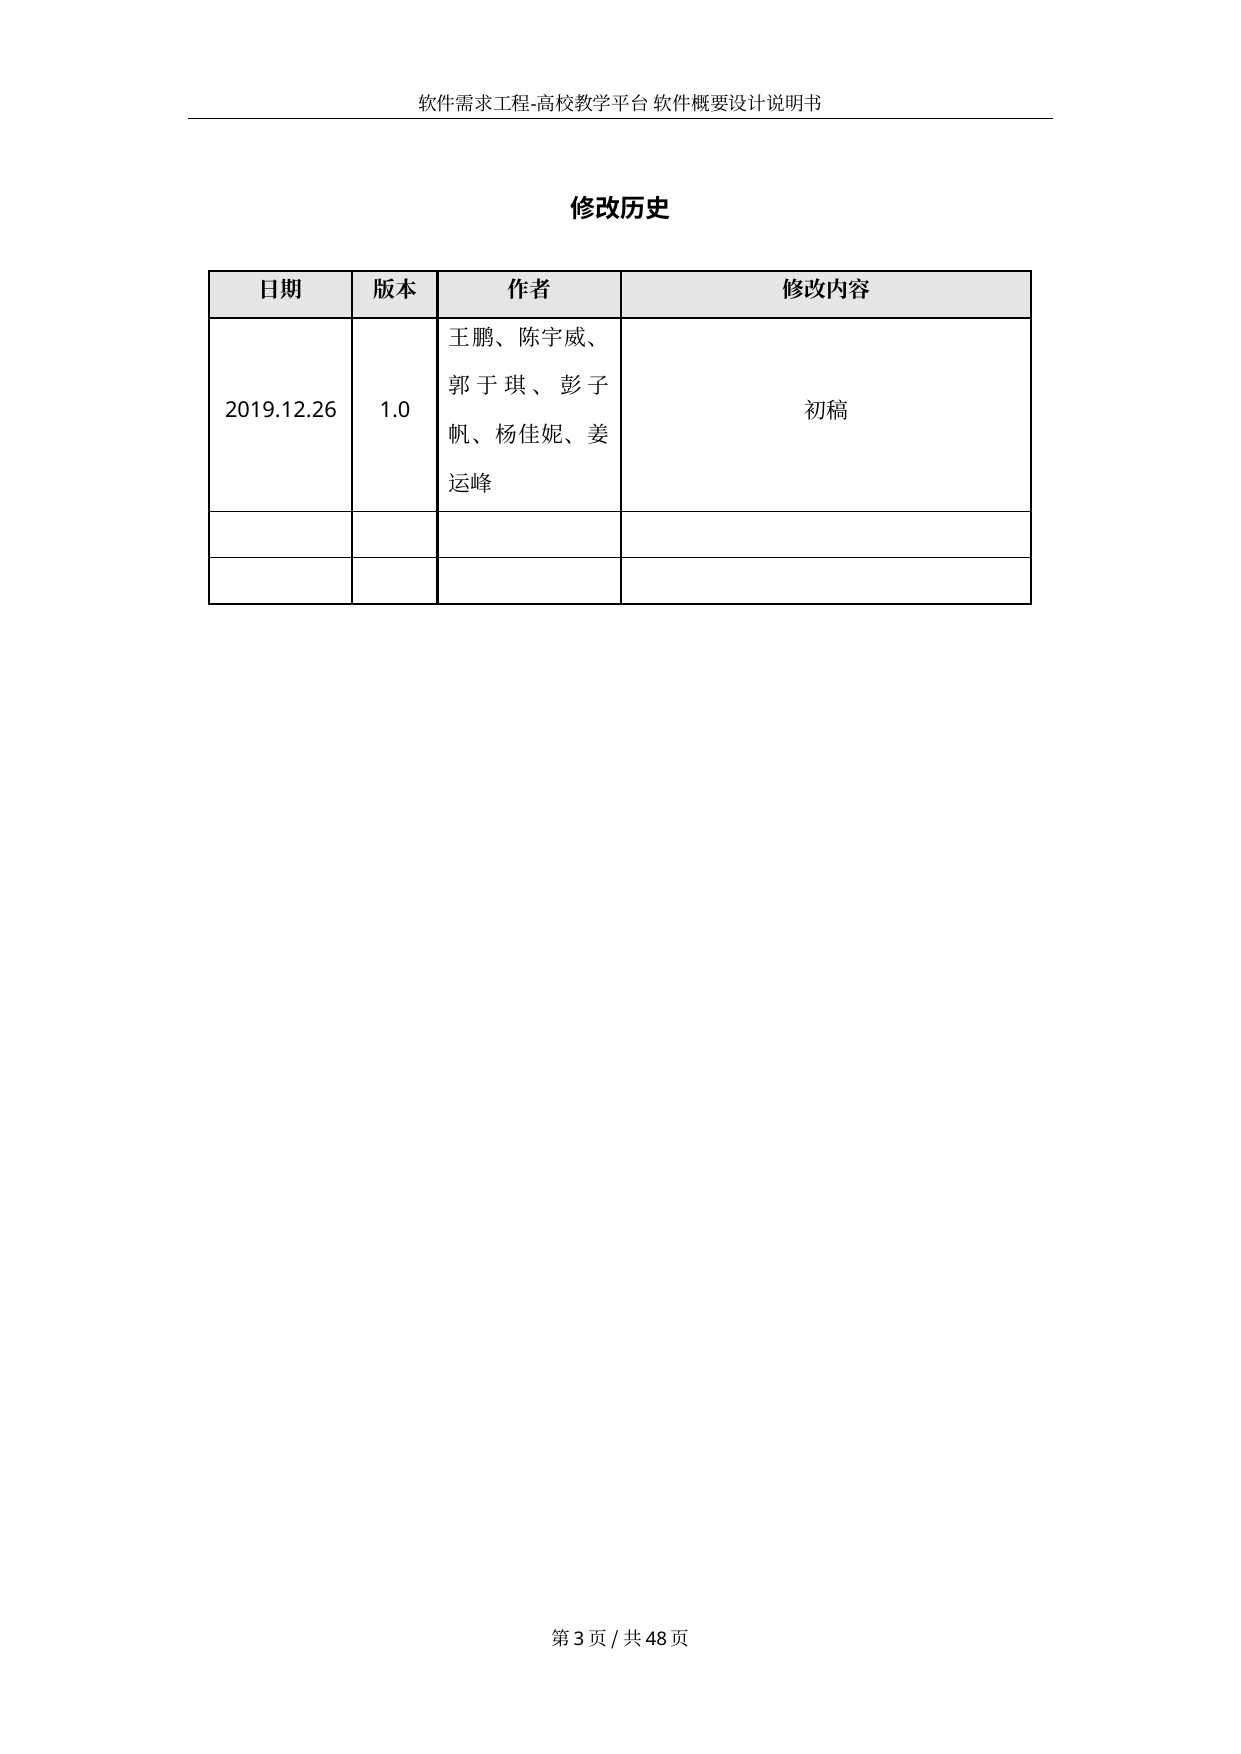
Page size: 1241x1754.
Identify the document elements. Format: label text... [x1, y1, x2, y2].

table_cell [353, 558, 436, 603]
table_header 日期 [210, 272, 351, 317]
table_cell 2019.12.26 [210, 319, 351, 511]
table_cell [622, 512, 1030, 557]
table_cell 1.0 [353, 319, 436, 511]
table_cell 初稿 [622, 319, 1030, 511]
table_cell 王鹏、陈宇威、郭于琪、彭子帆、杨佳妮、姜运峰 [439, 319, 620, 511]
table_header 修改内容 [622, 272, 1030, 317]
table_cell [210, 558, 351, 603]
table_header 作者 [439, 272, 620, 317]
table_cell [439, 512, 620, 557]
table_cell [353, 512, 436, 557]
table_cell [210, 512, 351, 557]
table_cell [622, 558, 1030, 603]
table_header 版本 [353, 272, 436, 317]
text 修改历史 [187, 174, 1053, 239]
table_cell [439, 558, 620, 603]
